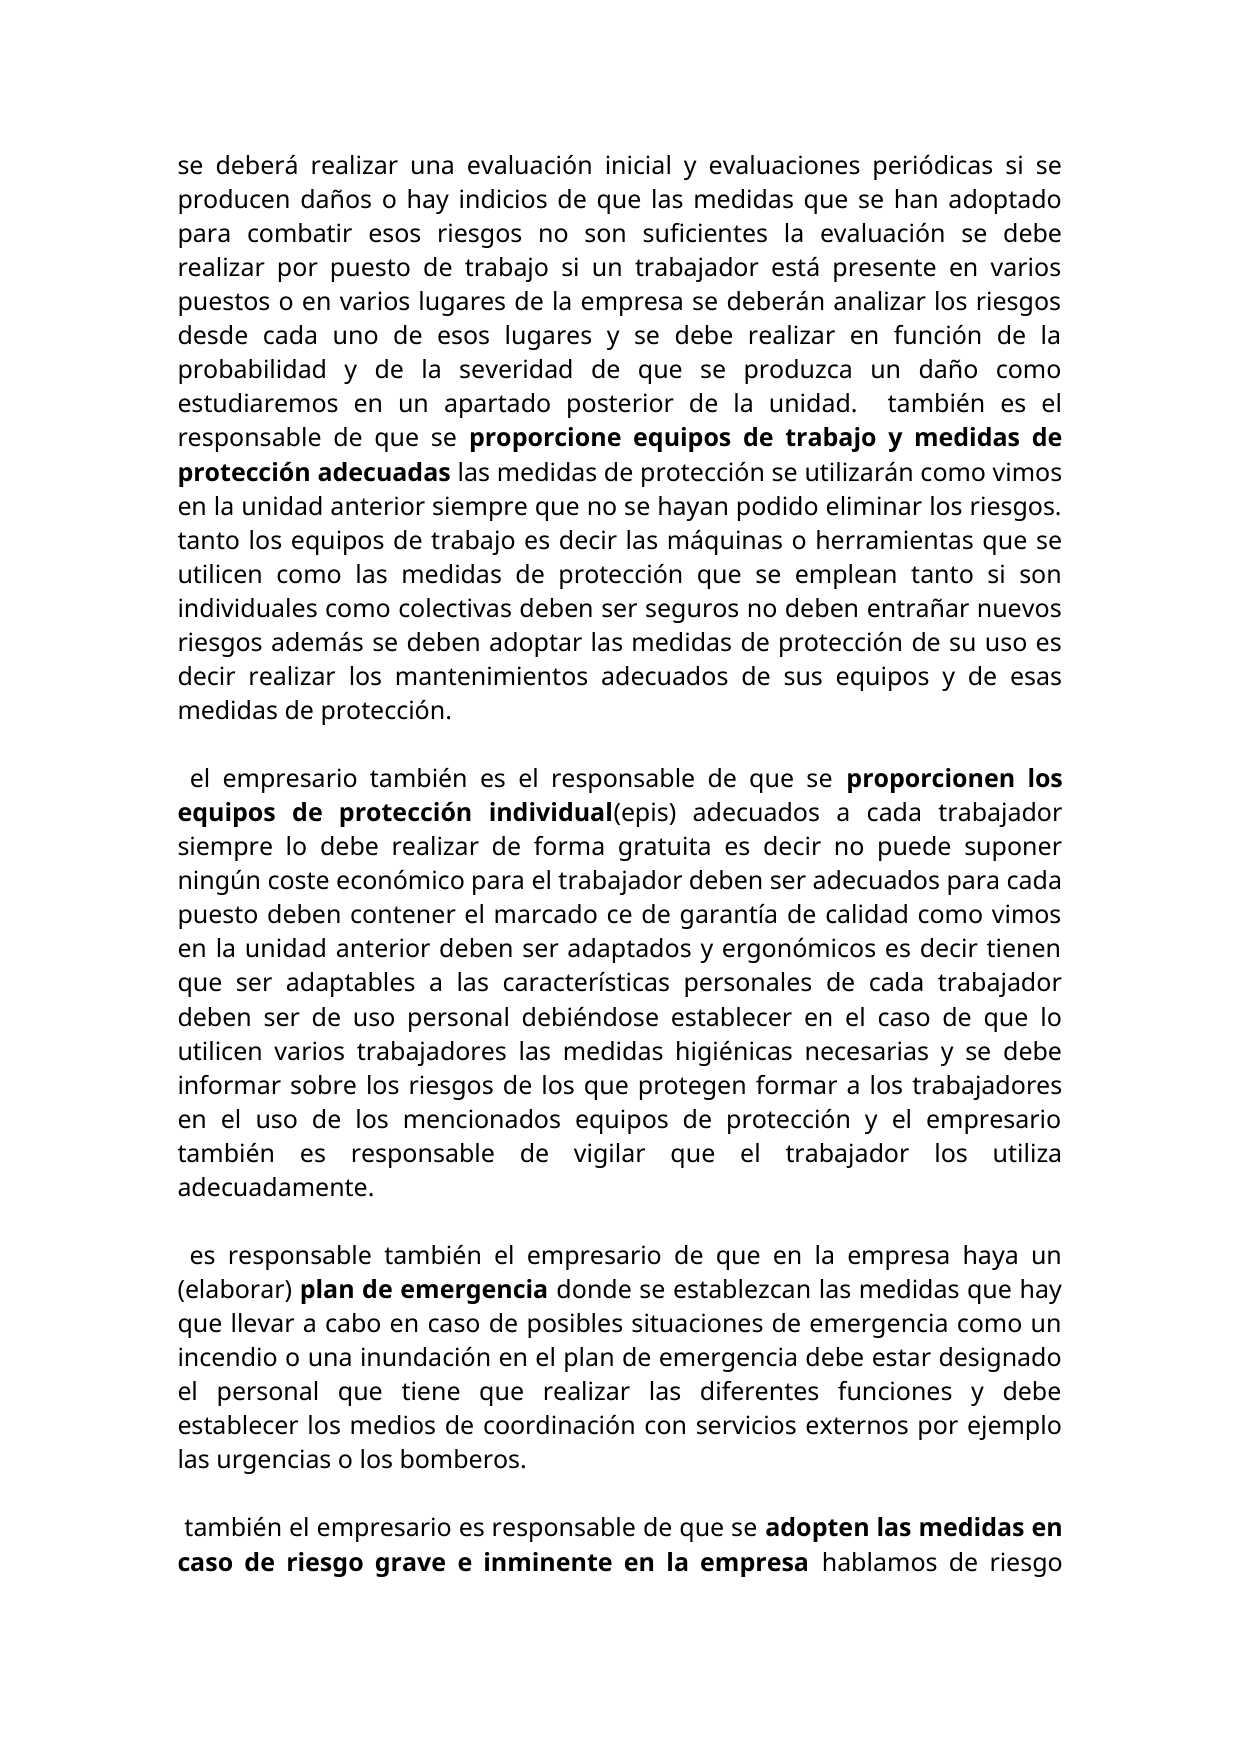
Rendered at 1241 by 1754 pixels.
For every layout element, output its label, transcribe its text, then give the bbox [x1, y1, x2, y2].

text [177, 148, 1063, 727]
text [177, 1510, 1063, 1578]
text es responsable también el empresario de que en la empresa haya un (elaborar) plan de emergencia donde se establezcan las medidas que hay que llevar a cabo en caso de posibles situaciones de emergencia como un incendio o una inundación en el plan de emergencia debe estar designado el personal que tiene que realizar las diferentes funciones y debe establecer los medios de coordinación con servicios externos por ejemplo las urgencias o los bomberos. [177, 1238, 1063, 1476]
text el empresario también es el responsable de que se proporcionen los equipos de protección individual(epis) adecuados a cada trabajador siempre lo debe realizar de forma gratuita es decir no puede suponer ningún coste económico para el trabajador deben ser adecuados para cada puesto deben contener el marcado ce de garantía de calidad como vimos en la unidad anterior deben ser adaptados y ergonómicos es decir tienen que ser adaptables a las características personales de cada trabajador deben ser de uso personal debiéndose establecer en el caso de que lo utilicen varios trabajadores las medidas higiénicas necesarias y se debe informar sobre los riesgos de los que protegen formar a los trabajadores en el uso de los mencionados equipos de protección y el empresario también es responsable de vigilar que el trabajador los utiliza adecuadamente. [177, 761, 1063, 1203]
